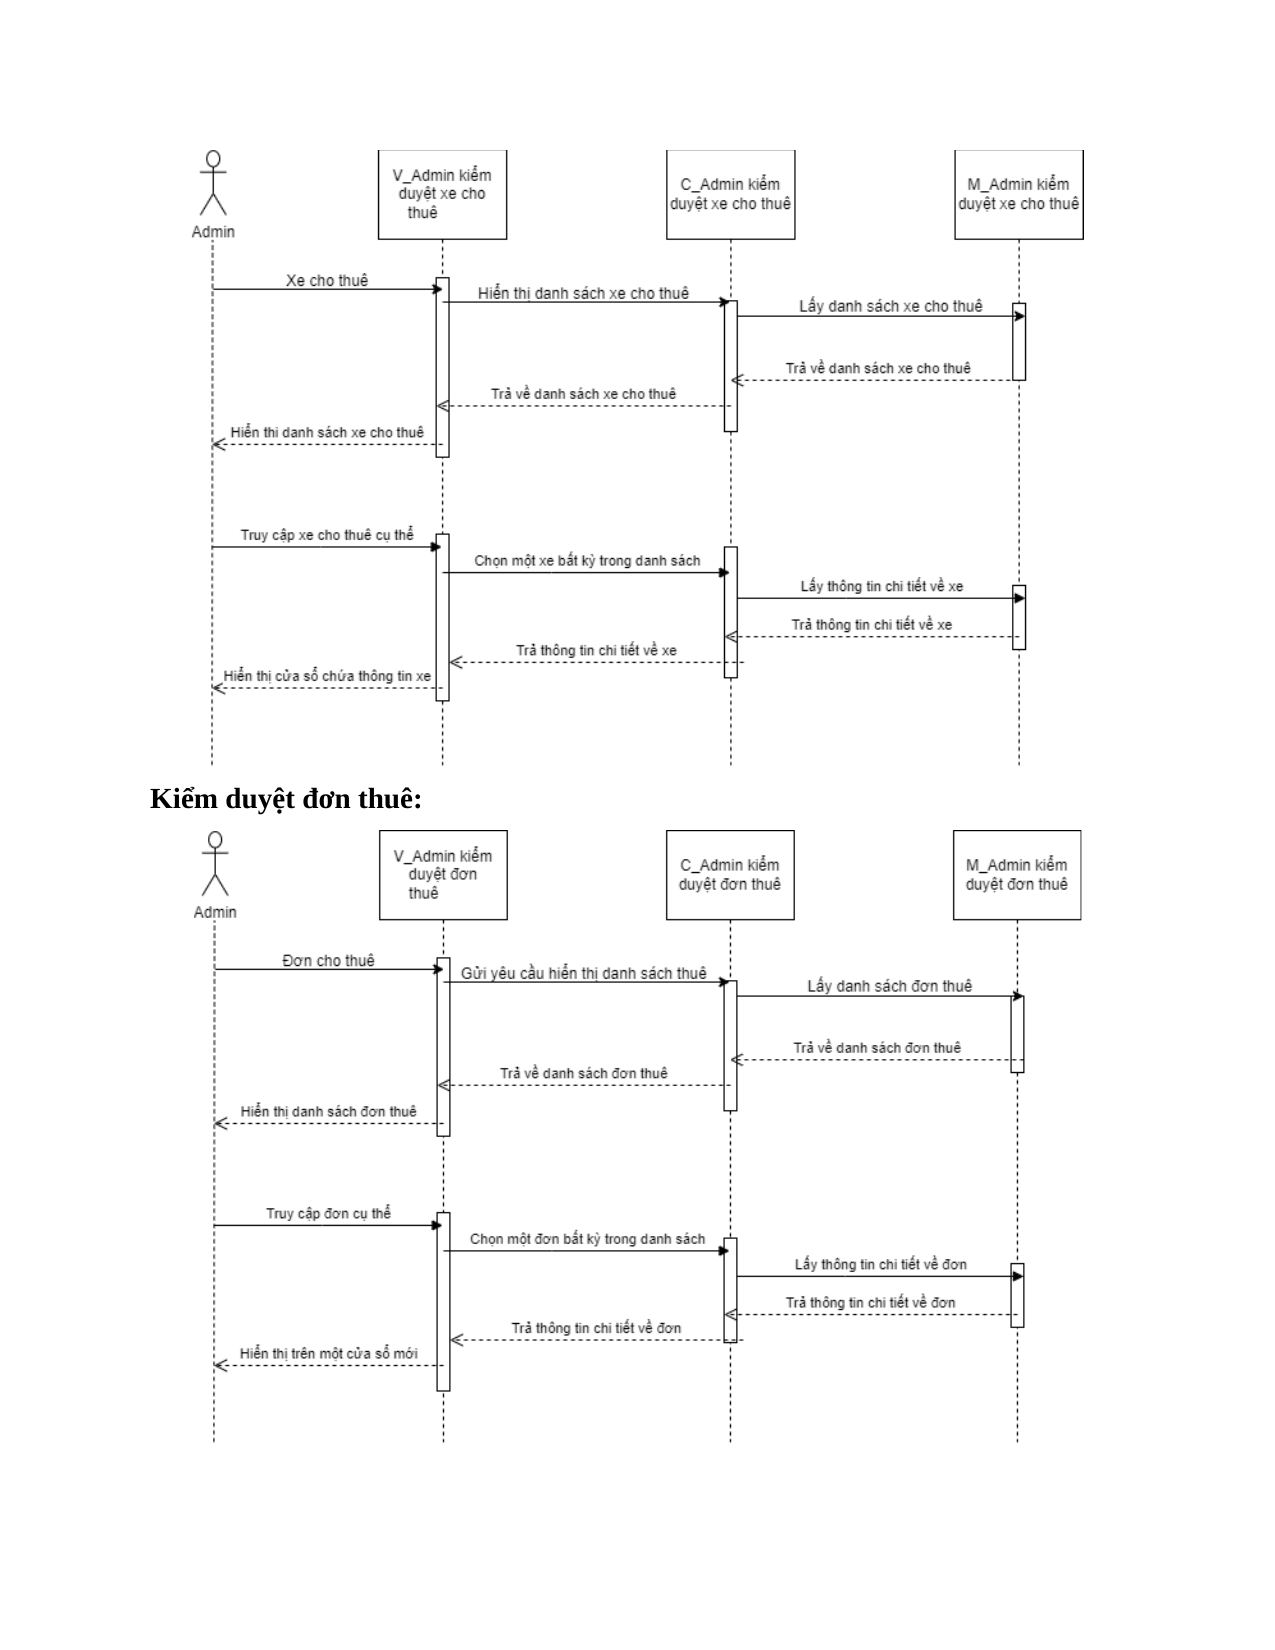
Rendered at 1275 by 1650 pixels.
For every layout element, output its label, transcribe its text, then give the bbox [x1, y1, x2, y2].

picture [191, 150, 1084, 767]
text Kiểm duyệt đơn thuê: [150, 781, 1125, 815]
picture [193, 830, 1082, 1444]
